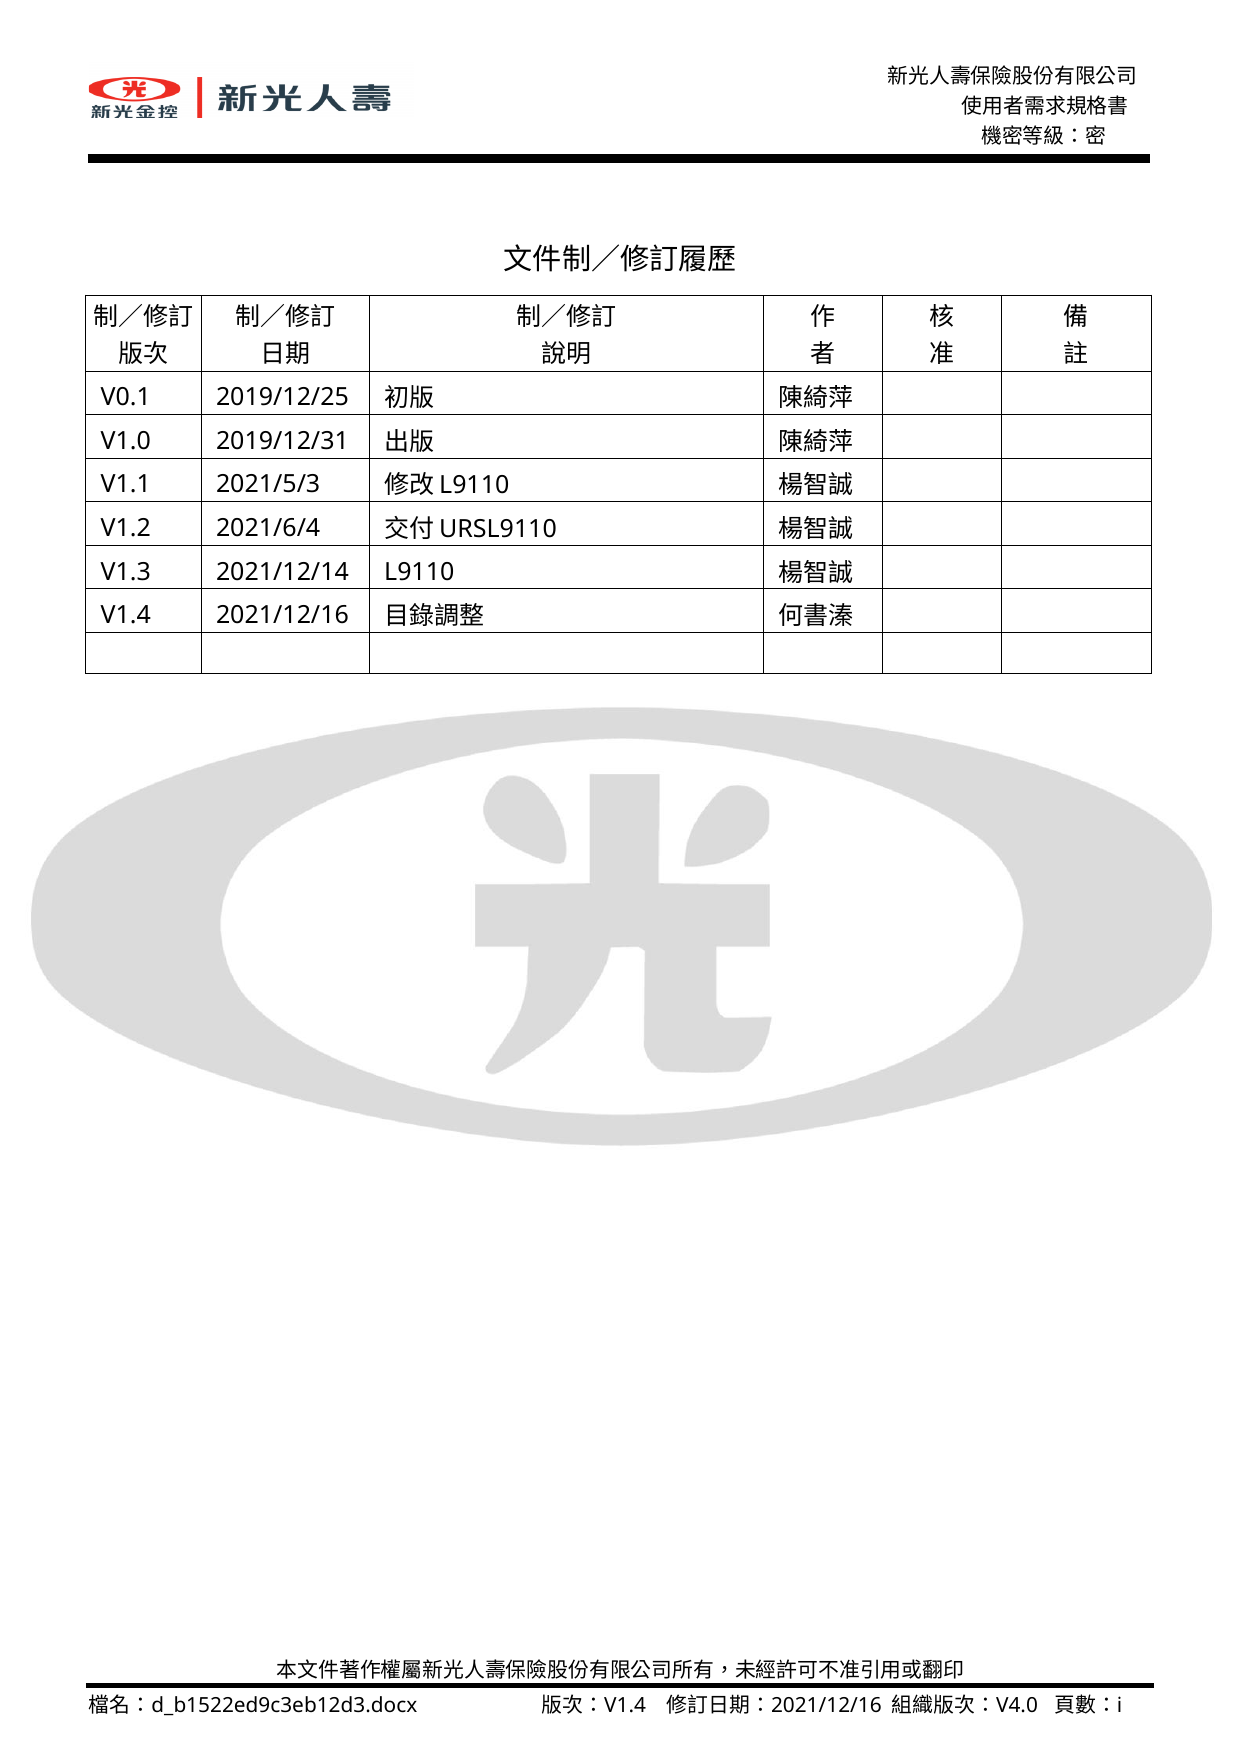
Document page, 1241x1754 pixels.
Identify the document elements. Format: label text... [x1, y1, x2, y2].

table_cell 何書溱 [764, 589, 882, 632]
table_cell [883, 633, 1001, 673]
table_cell [86, 502, 201, 545]
table_cell [883, 372, 1001, 414]
table_cell [370, 502, 763, 545]
table_header 核 准 [883, 296, 1001, 371]
table_cell [764, 633, 882, 673]
table_cell V1.4 [86, 589, 201, 632]
table_cell [1002, 415, 1151, 458]
table_cell [1002, 633, 1151, 673]
table_cell V0.1 [86, 372, 201, 414]
table_cell [202, 459, 369, 501]
table_cell [764, 546, 882, 588]
text 文件制／修訂履歷 [89, 219, 1152, 294]
table_cell [1002, 589, 1151, 632]
table_cell 2021/12/16 [202, 589, 369, 632]
table_cell 初版 [370, 372, 763, 414]
table_cell [370, 633, 763, 673]
table_cell [883, 589, 1001, 632]
picture [88, 61, 414, 118]
table_cell [1002, 372, 1151, 414]
table_cell 陳綺萍 [764, 372, 882, 414]
table_cell 2019/12/25 [202, 372, 369, 414]
table_cell [883, 415, 1001, 458]
table_header 制／修訂 日期 [202, 296, 369, 371]
table_header 制／修訂 版次 [86, 296, 201, 371]
table_cell 目錄調整 [370, 589, 763, 632]
table_cell [86, 459, 201, 501]
table_cell [202, 546, 369, 588]
table_cell [86, 633, 201, 673]
table_header 備 註 [1002, 296, 1151, 371]
table_cell [370, 546, 763, 588]
table_cell [883, 459, 1001, 501]
table_cell [370, 459, 763, 501]
table_header 作 者 [764, 296, 882, 371]
table_cell [1002, 459, 1151, 501]
table_cell [202, 502, 369, 545]
table_header 制／修訂 說明 [370, 296, 763, 371]
table_cell 2019/12/31 [202, 415, 369, 458]
table_cell 陳綺萍 [764, 415, 882, 458]
table_cell [1002, 546, 1151, 588]
table_cell V1.0 [86, 415, 201, 458]
table_cell [764, 502, 882, 545]
table_cell [764, 459, 882, 501]
table_cell [883, 502, 1001, 545]
table_cell 出版 [370, 415, 763, 458]
table_cell [202, 633, 369, 673]
picture [25, 699, 1215, 1152]
table_cell [1002, 502, 1151, 545]
table_cell [86, 546, 201, 588]
table_cell [883, 546, 1001, 588]
